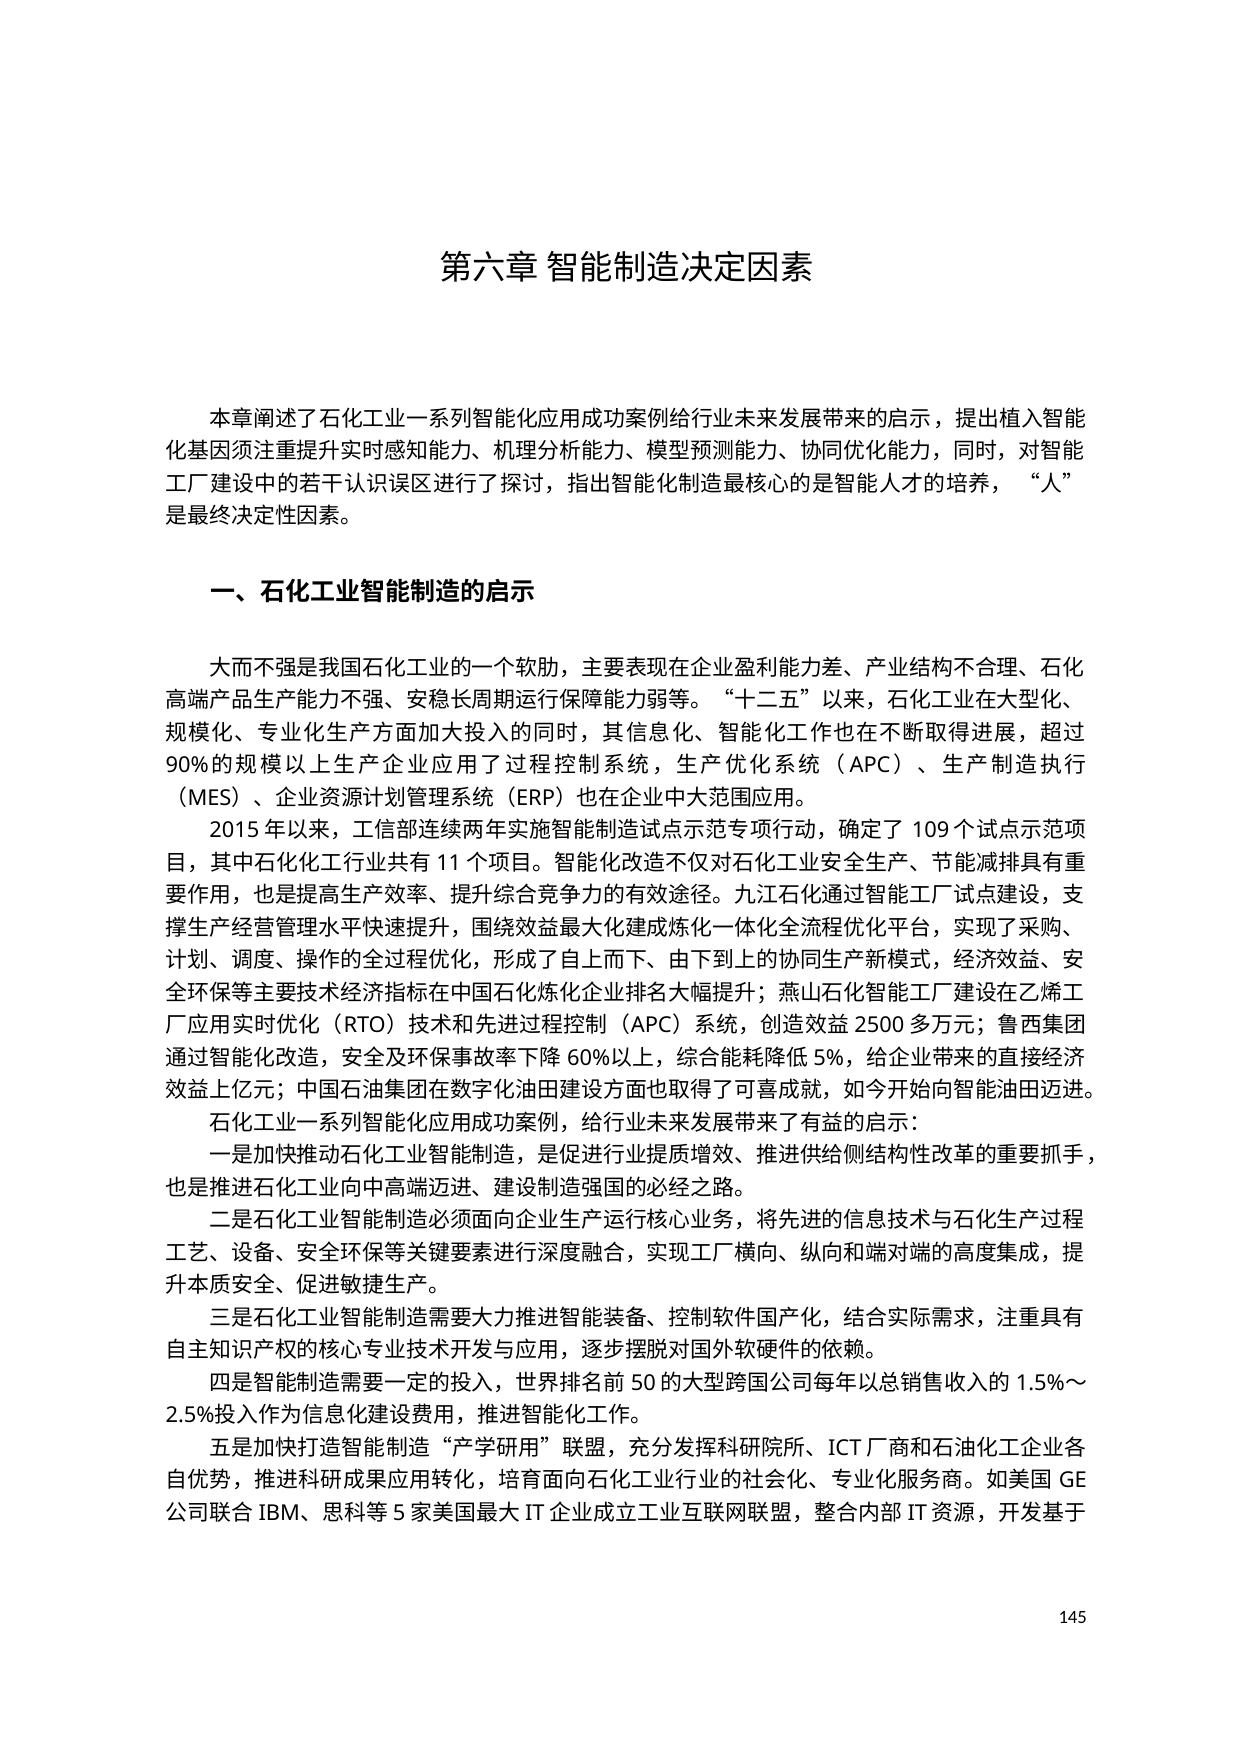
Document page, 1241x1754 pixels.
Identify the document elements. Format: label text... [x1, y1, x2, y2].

text 四是智能制造需要一定的投入，世界排名前50的大型跨国公司每年以总销售收入的1.5%～2.5%投入作为信息化建设费用，推进智能化工作。 [165, 1364, 1087, 1429]
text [165, 1429, 1087, 1527]
text 大而不强是我国石化工业的一个软肋，主要表现在企业盈利能力差、产业结构不合理、石化高端产品生产能力不强、安稳长周期运行保障能力弱等。“十二五”以来，石化工业在大型化、规模化、专业化生产方面加大投入的同时，其信息化、智能化工作也在不断取得进展，超过90%的规模以上生产企业应用了过程控制系统，生产优化系统（APC）、生产制造执行（MES）、企业资源计划管理系统（ERP）也在企业中大范围应用。 [165, 649, 1087, 812]
text 本章阐述了石化工业一系列智能化应用成功案例给行业未来发展带来的启示，提出植入智能化基因须注重提升实时感知能力、机理分析能力、模型预测能力、协同优化能力，同时，对智能工厂建设中的若干认识误区进行了探讨，指出智能化制造最核心的是智能人才的培养， “人”是最终决定性因素。 [165, 400, 1087, 530]
text 二是石化工业智能制造必须面向企业生产运行核心业务，将先进的信息技术与石化生产过程工艺、设备、安全环保等关键要素进行深度融合，实现工厂横向、纵向和端对端的高度集成，提升本质安全、促进敏捷生产。 [165, 1202, 1087, 1299]
subtitle 第六章 智能制造决定因素 [165, 233, 1087, 298]
subtitle 一、石化工业智能制造的启示 [165, 557, 1087, 622]
text 一是加快推动石化工业智能制造，是促进行业提质增效、推进供给侧结构性改革的重要抓手，也是推进石化工业向中高端迈进、建设制造强国的必经之路。 [165, 1137, 1087, 1202]
text 石化工业一系列智能化应用成功案例，给行业未来发展带来了有益的启示： [165, 1104, 1087, 1137]
text 2015年以来，工信部连续两年实施智能制造试点示范专项行动，确定了109个试点示范项目，其中石化化工行业共有11个项目。智能化改造不仅对石化工业安全生产、节能减排具有重要作用，也是提高生产效率、提升综合竞争力的有效途径。九江石化通过智能工厂试点建设，支撑生产经营管理水平快速提升，围绕效益最大化建成炼化一体化全流程优化平台，实现了采购、计划、调度、操作的全过程优化，形成了自上而下、由下到上的协同生产新模式，经济效益、安全环保等主要技术经济指标在中国石化炼化企业排名大幅提升；燕山石化智能工厂建设在乙烯工厂应用实时优化（RTO）技术和先进过程控制（APC）系统，创造效益2500多万元；鲁西集团通过智能化改造，安全及环保事故率下降60%以上，综合能耗降低5%，给企业带来的直接经济效益上亿元；中国石油集团在数字化油田建设方面也取得了可喜成就，如今开始向智能油田迈进。 [165, 812, 1087, 1104]
text 三是石化工业智能制造需要大力推进智能装备、控制软件国产化，结合实际需求，注重具有自主知识产权的核心专业技术开发与应用，逐步摆脱对国外软硬件的依赖。 [165, 1299, 1087, 1364]
